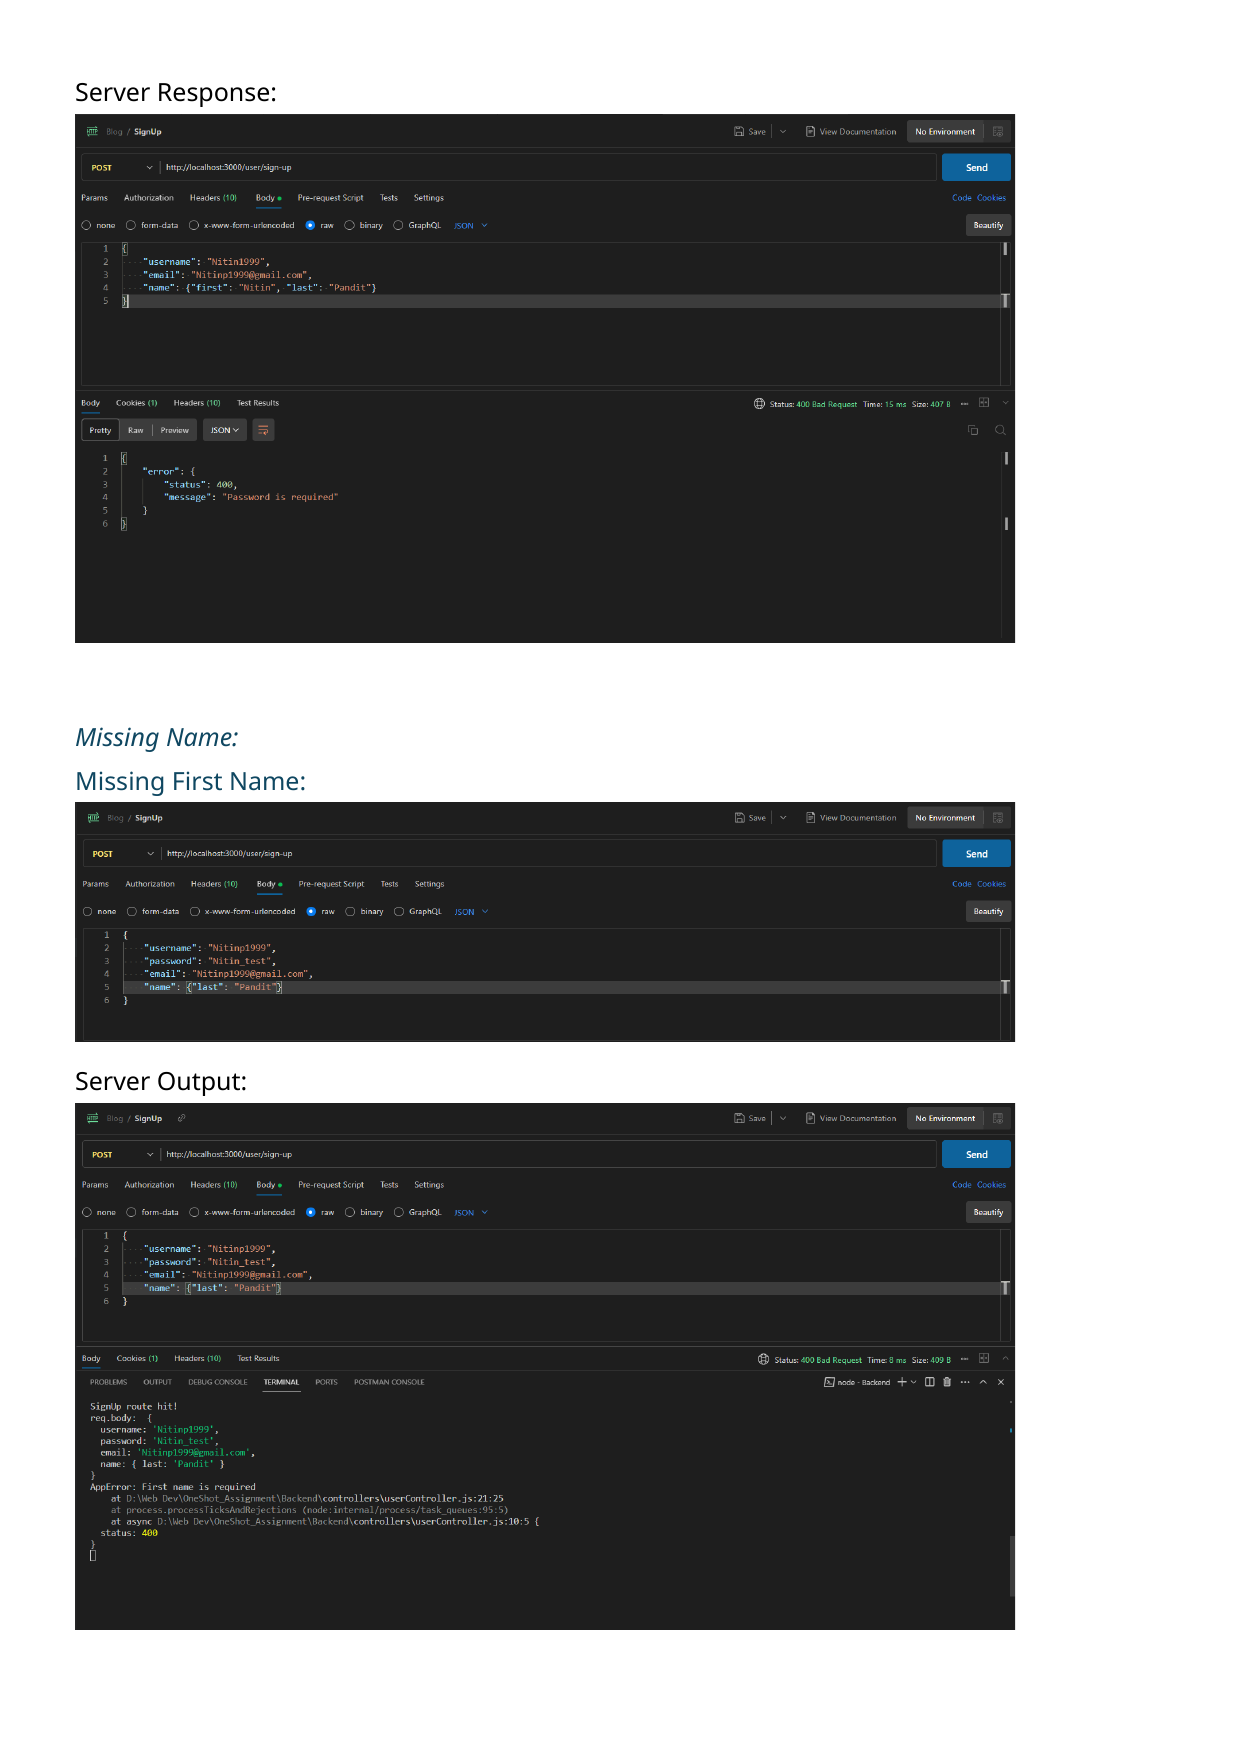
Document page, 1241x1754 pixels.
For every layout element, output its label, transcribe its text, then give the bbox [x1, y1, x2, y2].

picture [75, 802, 1016, 1042]
picture [75, 114, 1016, 643]
picture [75, 1103, 1016, 1630]
subtitle Missing Name: [75, 720, 1165, 754]
subtitle Missing First Name: [75, 763, 1165, 797]
